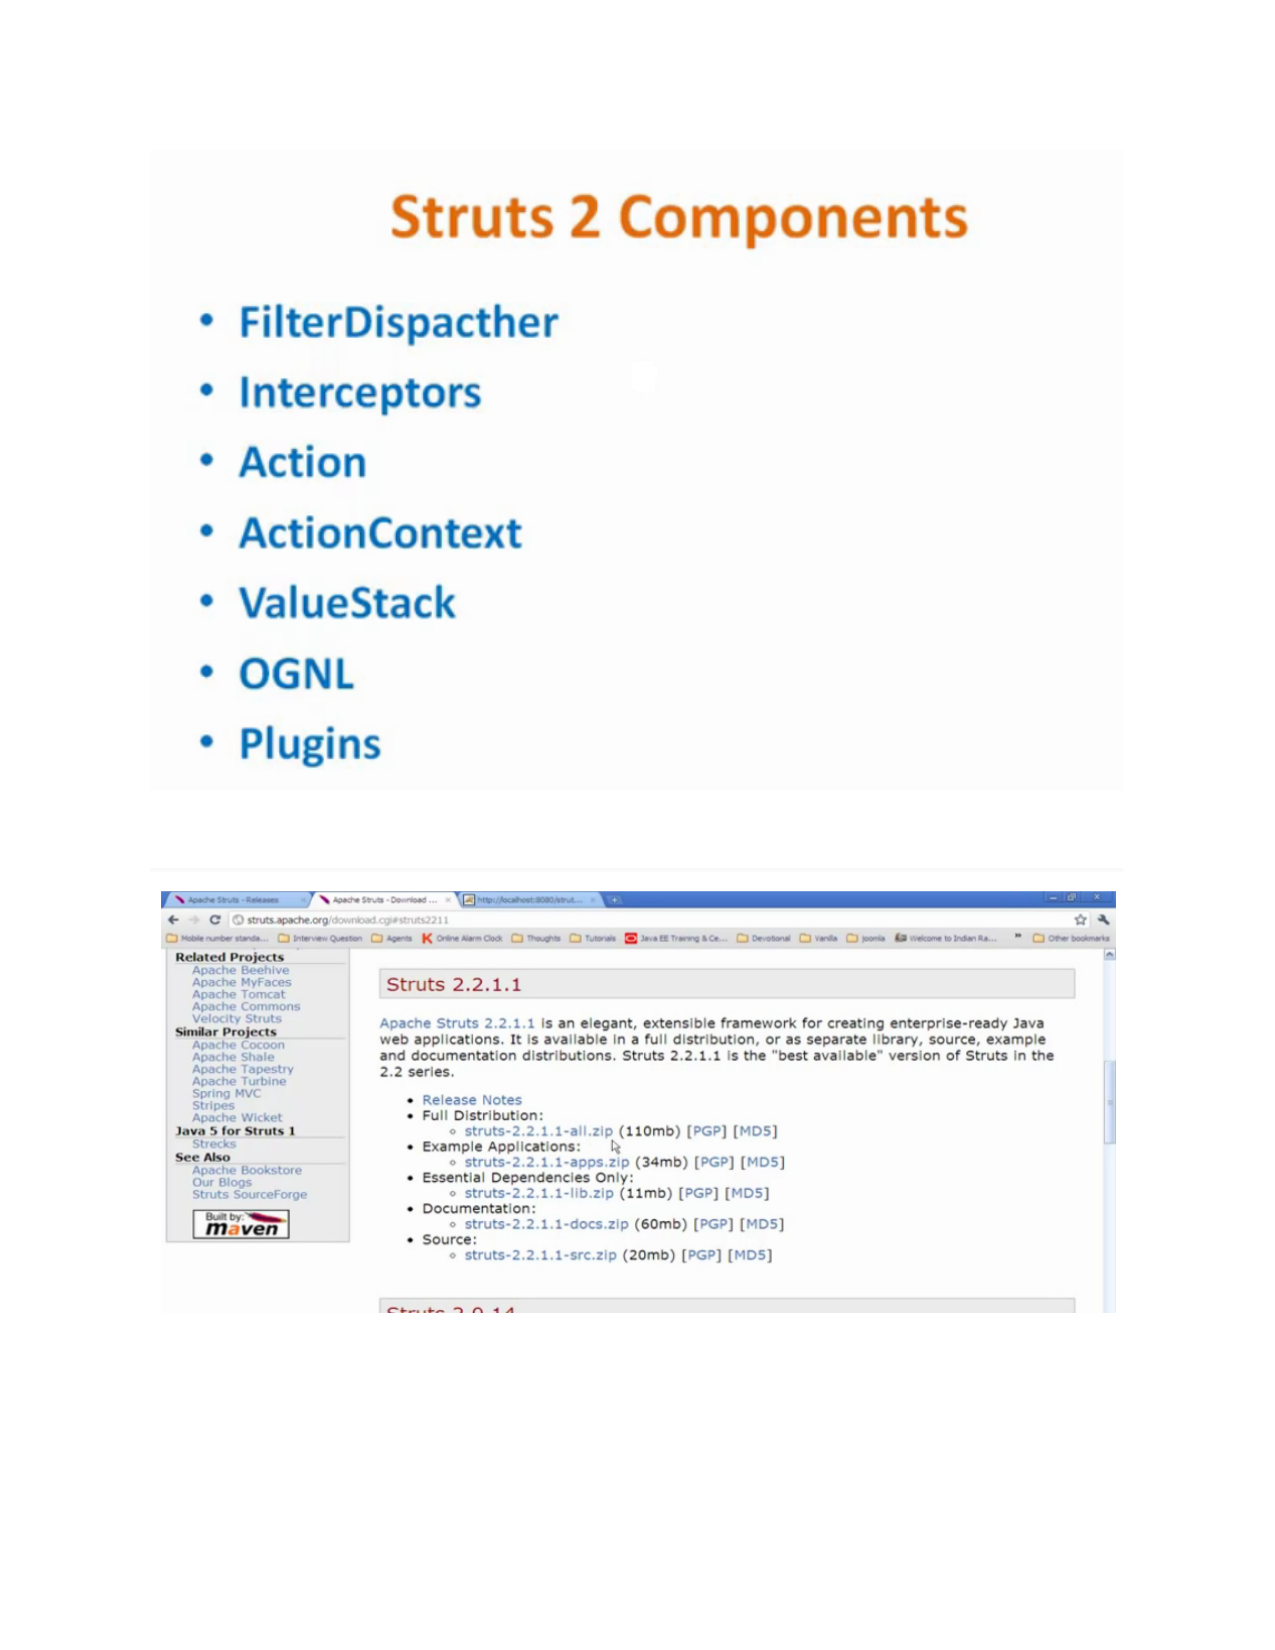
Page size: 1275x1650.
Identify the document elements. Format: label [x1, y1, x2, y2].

picture [150, 150, 1124, 791]
picture [150, 868, 1124, 1313]
